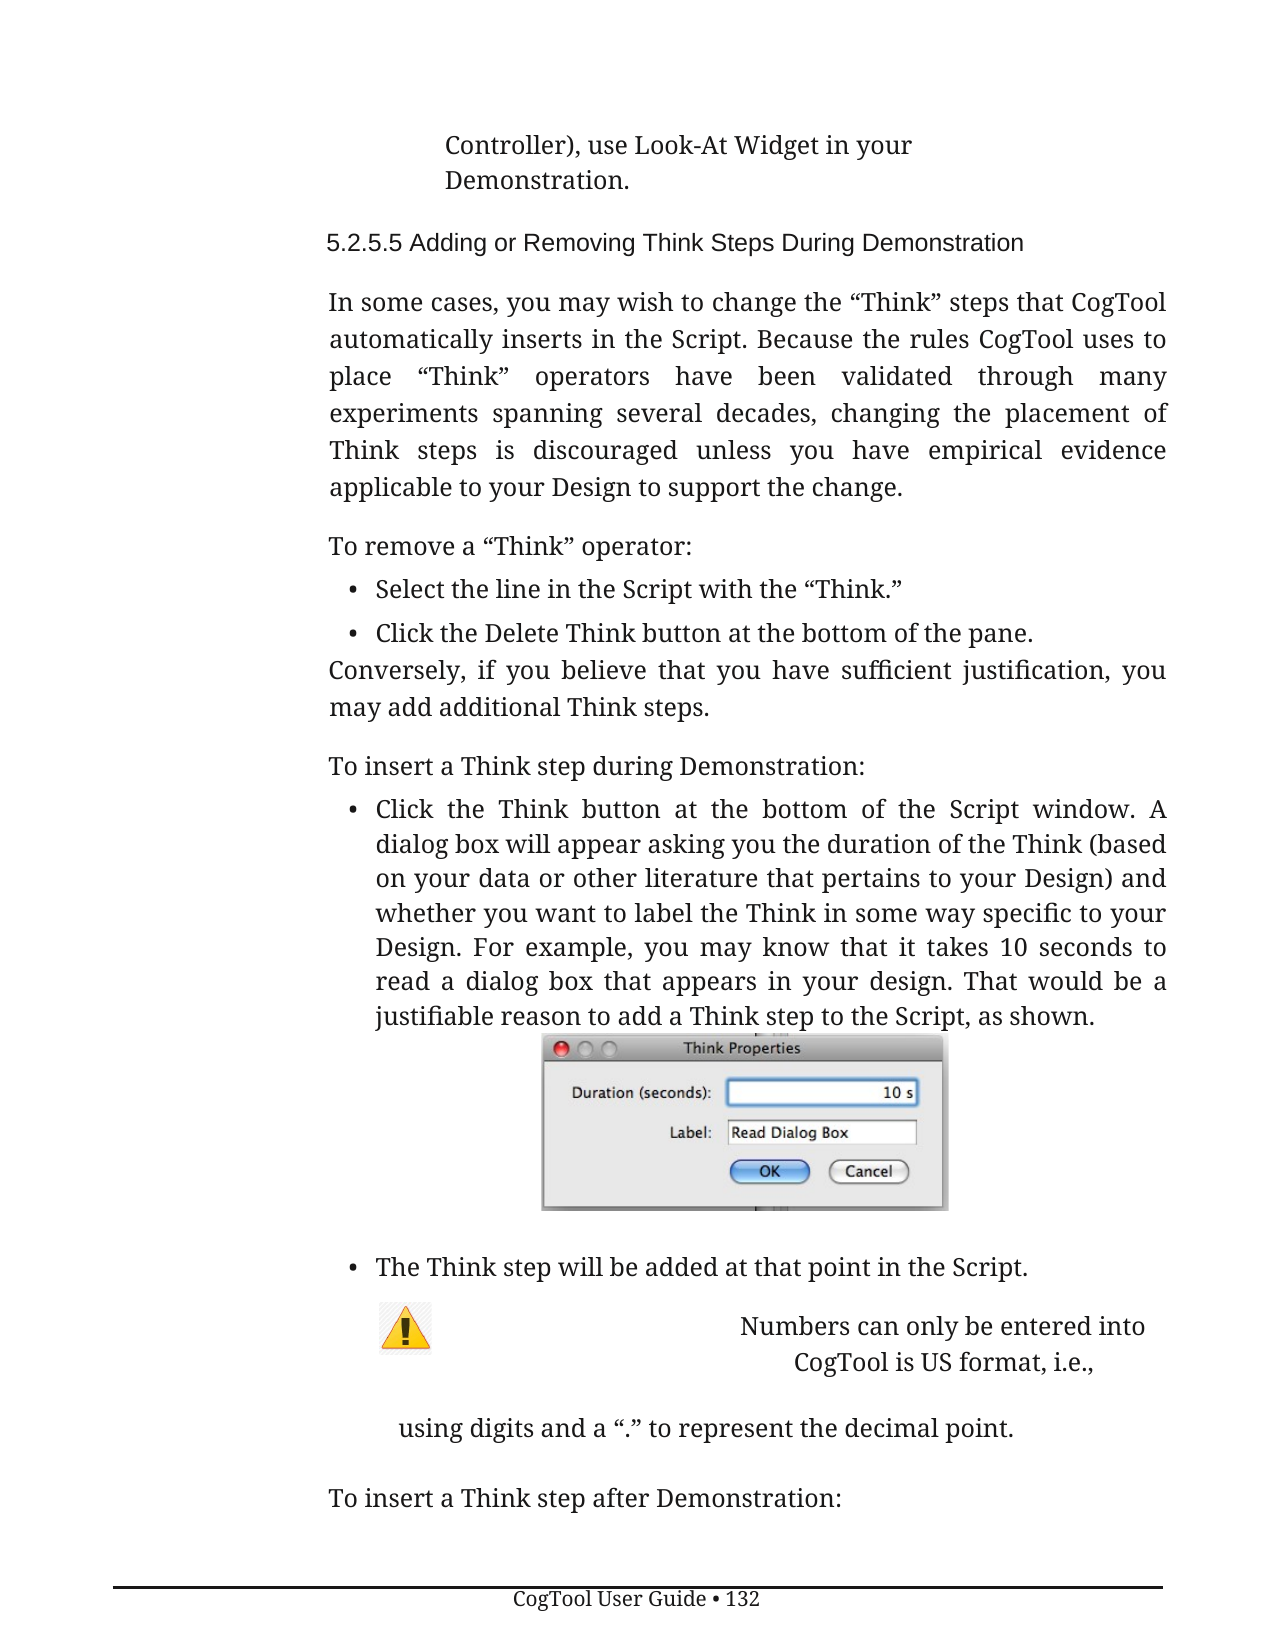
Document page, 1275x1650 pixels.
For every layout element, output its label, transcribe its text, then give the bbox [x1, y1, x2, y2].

text To insert a Think step during Demonstration: [328, 748, 1168, 783]
list Select the line in the Script with the “Think.” [348, 572, 1168, 606]
text 5.2.5.5 Adding or Removing Think Steps During Demonstration [326, 228, 1169, 256]
picture [379, 1302, 432, 1355]
text Conversely, if you believe that you have sufficient justification, you may add additional Think steps. [328, 653, 1168, 724]
list Click the Think button at the bottom of the Script window. A dialog box will appear asking you the duration of the Think (based on your data or other literature that pertains to your Design) and whether you want to label the Think in some way specific to your Design. For example, you may know that it takes 10 seconds to read a dialog box that appears in your design. That would be a justifiable reason to add a Think step to the Script, as shown. [348, 792, 1168, 1032]
text To insert a Think step after Demonstration: [328, 1481, 1168, 1515]
text To remove a “Think” operator: [328, 528, 1168, 562]
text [416, 128, 1088, 196]
text using digits and a “.” to represent the decimal point. [379, 1411, 1168, 1445]
text Numbers can only be entered into CogTool is US format, i.e., [379, 1308, 1169, 1378]
list Click the Delete Think button at the bottom of the pane. [348, 615, 1168, 649]
picture [541, 1033, 949, 1211]
list The Think step will be added at that point in the Script. [348, 1250, 1168, 1284]
text In some cases, you may wish to change the “Think” steps that CogTool automatically inserts in the Script. Because the rules CogTool uses to place “Think” operators have been validated through many experiments spanning several decades, changing the placement of Think steps is discouraged unless you have empirical evidence applicable to your Design to support the change. [328, 284, 1168, 504]
